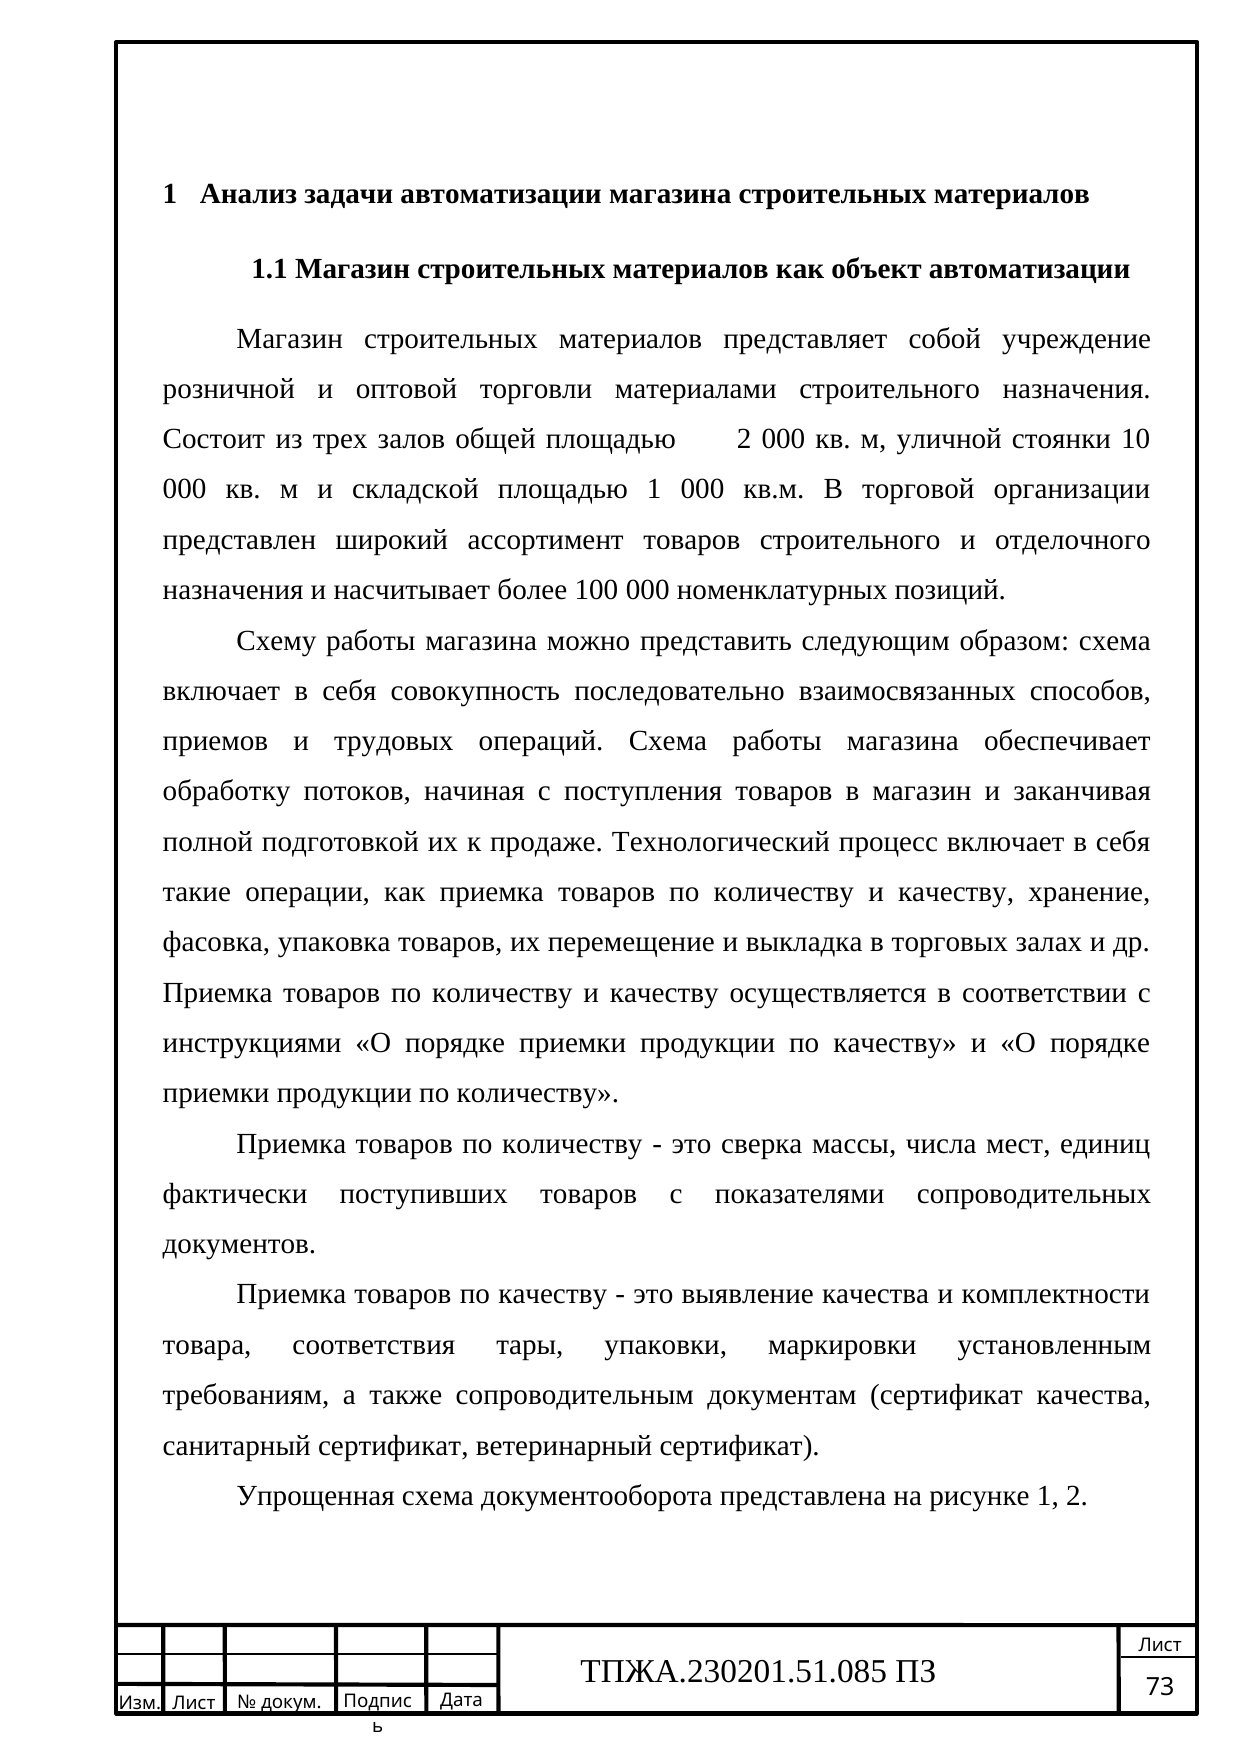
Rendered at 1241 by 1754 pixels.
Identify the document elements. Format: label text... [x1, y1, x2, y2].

subtitle 1.1 Магазин строительных материалов как объект автоматизации [162, 252, 1152, 285]
text Приемка товаров по количеству - это сверка массы, числа мест, единиц фактически поступивших товаров с показателями сопроводительных документов. [162, 1126, 1152, 1260]
text Схему работы магазина можно представить следующим образом: схема включает в себя совокупность последовательно взаимосвязанных способов, приемов и трудовых операций. Схема работы магазина обеспечивает обработку потоков, начиная с поступления товаров в магазин и заканчивая полной подготовкой их к продаже. Технологический процесс включает в себя такие операции, как приемка товаров по количеству и качеству, хранение, фасовка, упаковка товаров, их перемещение и выкладка в торговых залах и др. Приемка товаров по количеству и качеству осуществляется в соответствии с инструкциями «О порядке приемки продукции по качеству» и «О порядке приемки продукции по количеству». [162, 623, 1152, 1109]
text Приемка товаров по качеству - это выявление качества и комплектности товара, соответствия тары, упаковки, маркировки установленным требованиям, а также сопроводительным документам (сертификат качества, санитарный сертификат, ветеринарный сертификат). [162, 1277, 1152, 1461]
text Магазин строительных материалов представляет собой учреждение розничной и оптовой торговли материалами строительного назначения. Состоит из трех залов общей площадью 2 000 кв. м, уличной стоянки 10 000 кв. м и складской площадью 1 000 кв.м. В торговой организации представлен широкий ассортимент товаров строительного и отделочного назначения и насчитывает более 100 000 номенклатурных позиций. [162, 321, 1152, 606]
text Упрощенная схема документооборота представлена на рисунке 1, 2. [162, 1478, 1152, 1511]
subtitle Анализ задачи автоматизации магазина строительных материалов [162, 176, 1152, 210]
